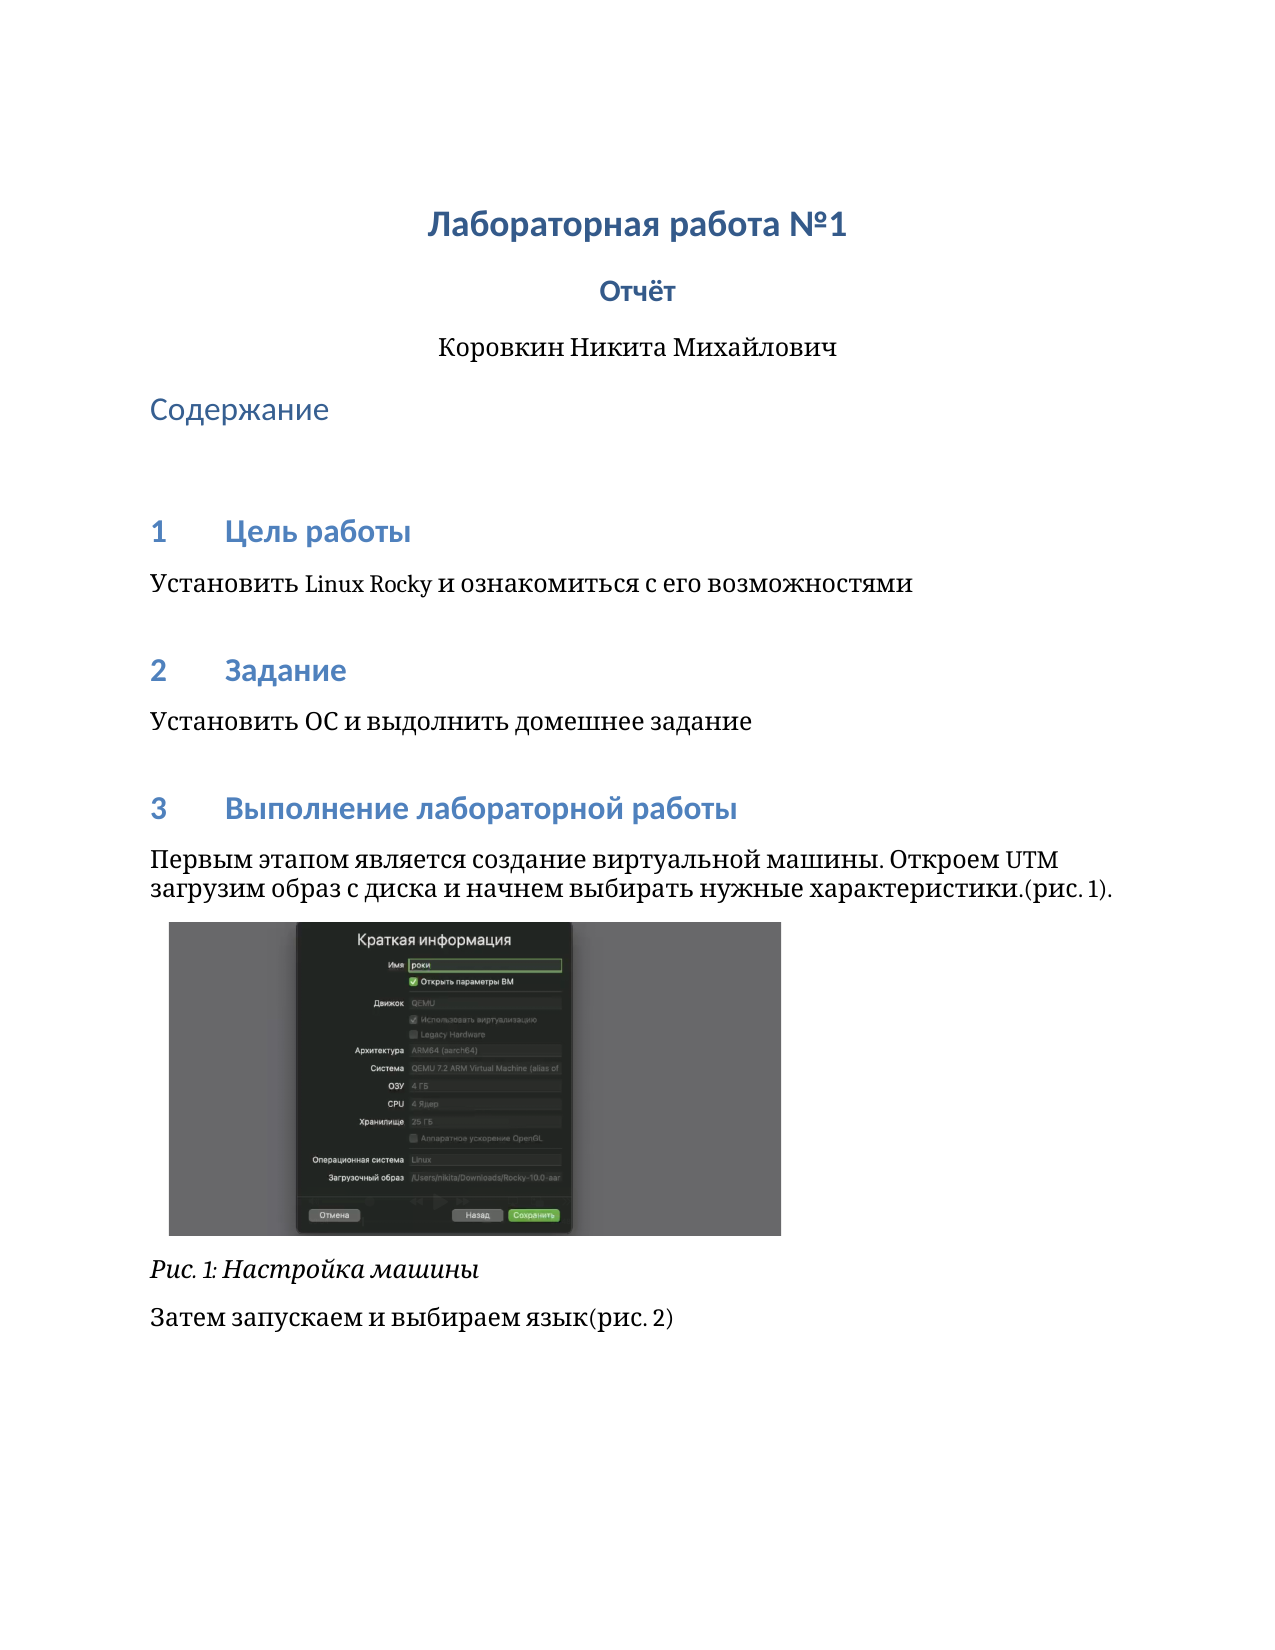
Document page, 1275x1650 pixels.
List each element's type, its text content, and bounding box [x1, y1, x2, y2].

text Установить ОС и выдолнить домешнее задание [150, 708, 1125, 737]
subtitle 1 Цель работы [150, 510, 1125, 551]
text Установить Linux Rocky и ознакомиться с его возможностями [150, 570, 1125, 599]
text Коровкин Никита Михайлович [150, 334, 1125, 363]
title Лабораторная работа №1 [150, 200, 1125, 246]
text Затем запускаем и выбираем язык(рис. 2) [150, 1303, 1125, 1332]
text Рис. 1: Настройка машины [150, 1256, 1125, 1285]
subtitle 3 Выполнение лабораторной работы [150, 787, 1125, 828]
subtitle 2 Задание [150, 649, 1125, 689]
text Первым этапом является создание виртуальной машины. Откроем UTM загрузим образ с диска и начнем выбирать нужные характеристики.(рис. 1). [150, 846, 1125, 904]
subtitle Отчёт [150, 271, 1125, 309]
picture [168, 922, 782, 1236]
